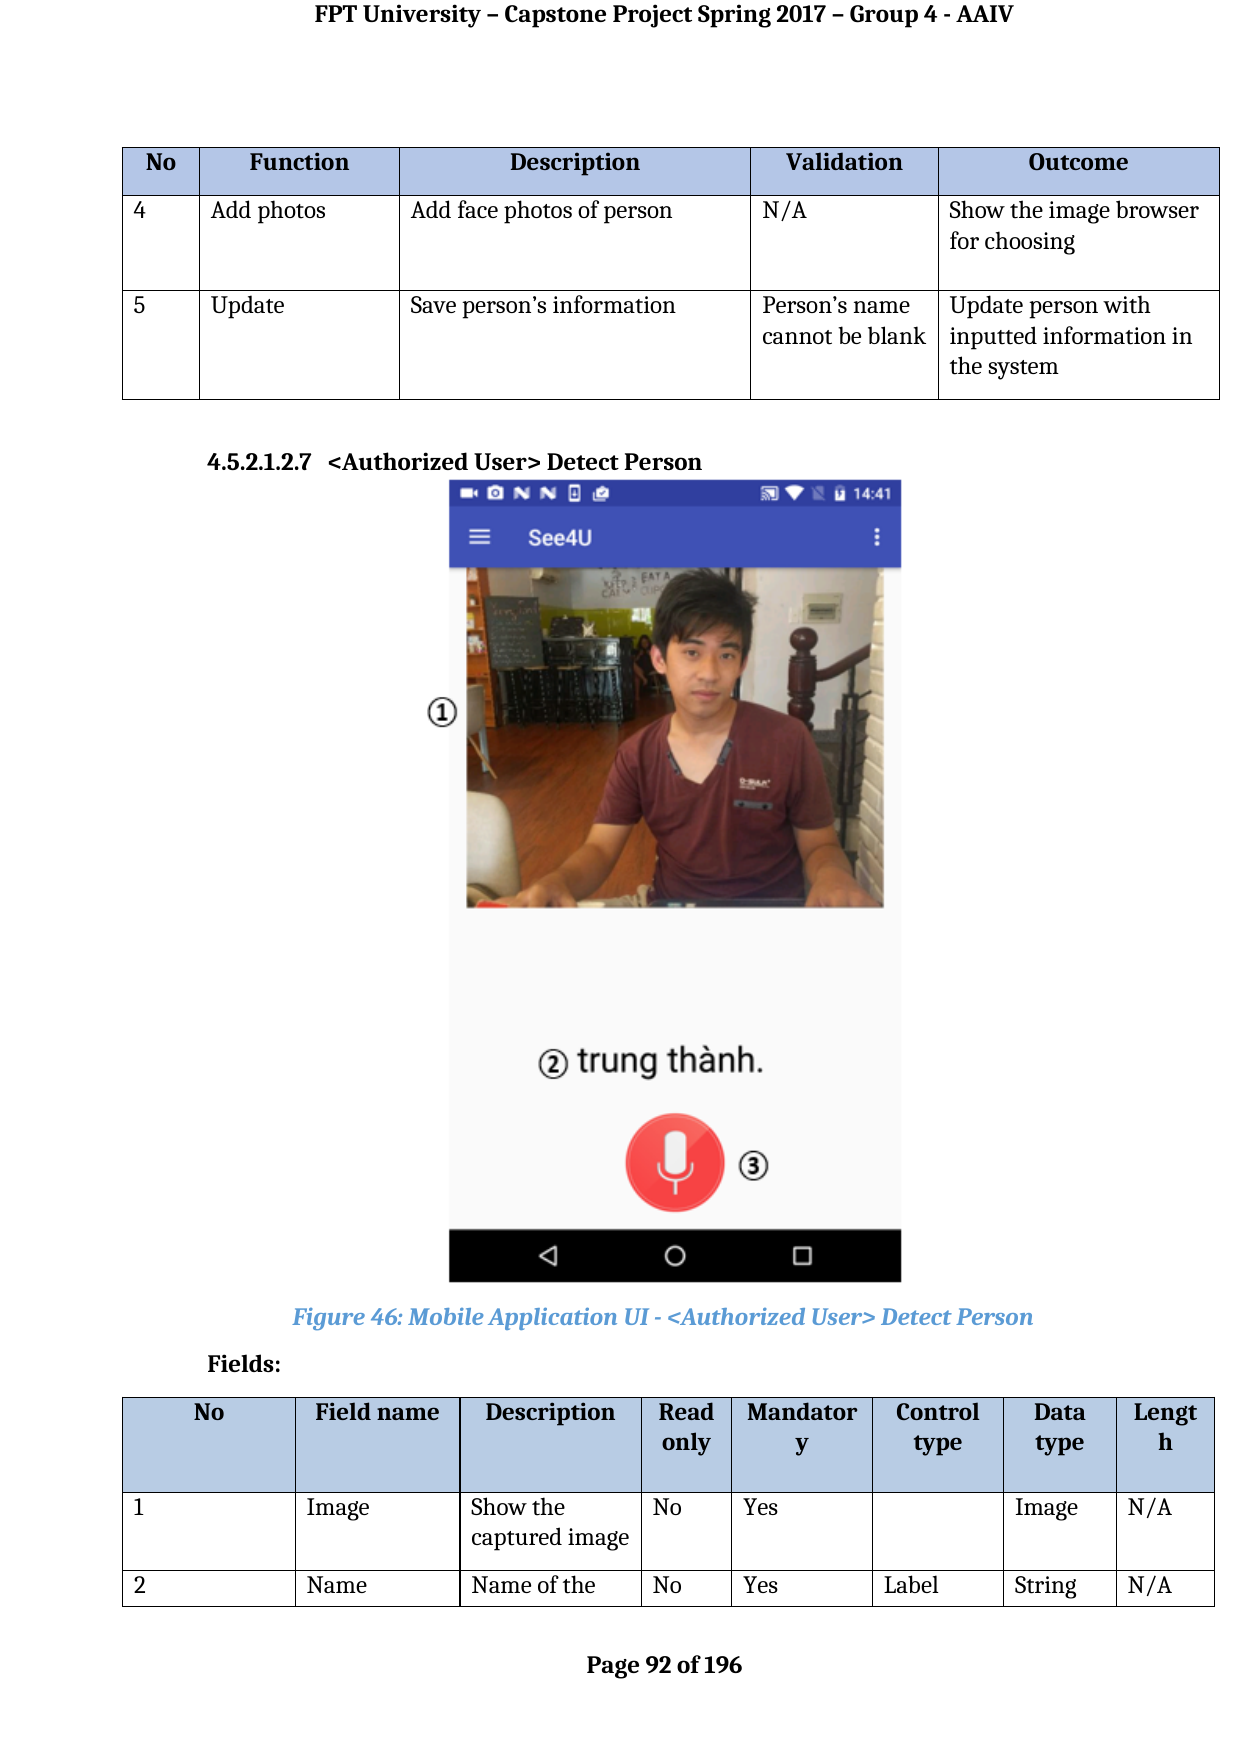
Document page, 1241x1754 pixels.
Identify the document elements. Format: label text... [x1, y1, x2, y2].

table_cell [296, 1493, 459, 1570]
text Fields: [207, 1349, 1122, 1378]
text Figure 46: Mobile Application UI - <Authorized User> Detect Person [207, 1302, 1122, 1331]
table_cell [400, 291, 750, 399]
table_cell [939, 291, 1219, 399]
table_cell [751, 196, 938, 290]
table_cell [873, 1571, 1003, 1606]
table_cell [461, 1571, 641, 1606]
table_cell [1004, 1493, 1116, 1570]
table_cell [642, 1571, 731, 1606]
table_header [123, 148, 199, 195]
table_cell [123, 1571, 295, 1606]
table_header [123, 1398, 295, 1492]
subtitle <Authorized User> Detect Person [207, 447, 1122, 476]
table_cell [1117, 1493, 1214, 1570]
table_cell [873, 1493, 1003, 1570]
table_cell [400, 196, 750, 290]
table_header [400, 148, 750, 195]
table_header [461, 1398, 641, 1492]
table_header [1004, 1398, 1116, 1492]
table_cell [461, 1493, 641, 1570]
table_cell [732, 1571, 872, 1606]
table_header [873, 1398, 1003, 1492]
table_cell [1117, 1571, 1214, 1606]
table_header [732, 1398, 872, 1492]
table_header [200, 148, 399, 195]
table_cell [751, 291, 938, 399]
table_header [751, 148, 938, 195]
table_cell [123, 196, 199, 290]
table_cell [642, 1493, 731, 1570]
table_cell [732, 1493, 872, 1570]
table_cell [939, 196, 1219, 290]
picture [426, 477, 903, 1284]
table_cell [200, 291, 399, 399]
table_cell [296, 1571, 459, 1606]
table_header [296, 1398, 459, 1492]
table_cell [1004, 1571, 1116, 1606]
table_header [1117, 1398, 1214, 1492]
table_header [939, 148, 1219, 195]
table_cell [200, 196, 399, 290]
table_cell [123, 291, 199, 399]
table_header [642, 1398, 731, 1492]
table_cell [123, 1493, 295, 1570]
